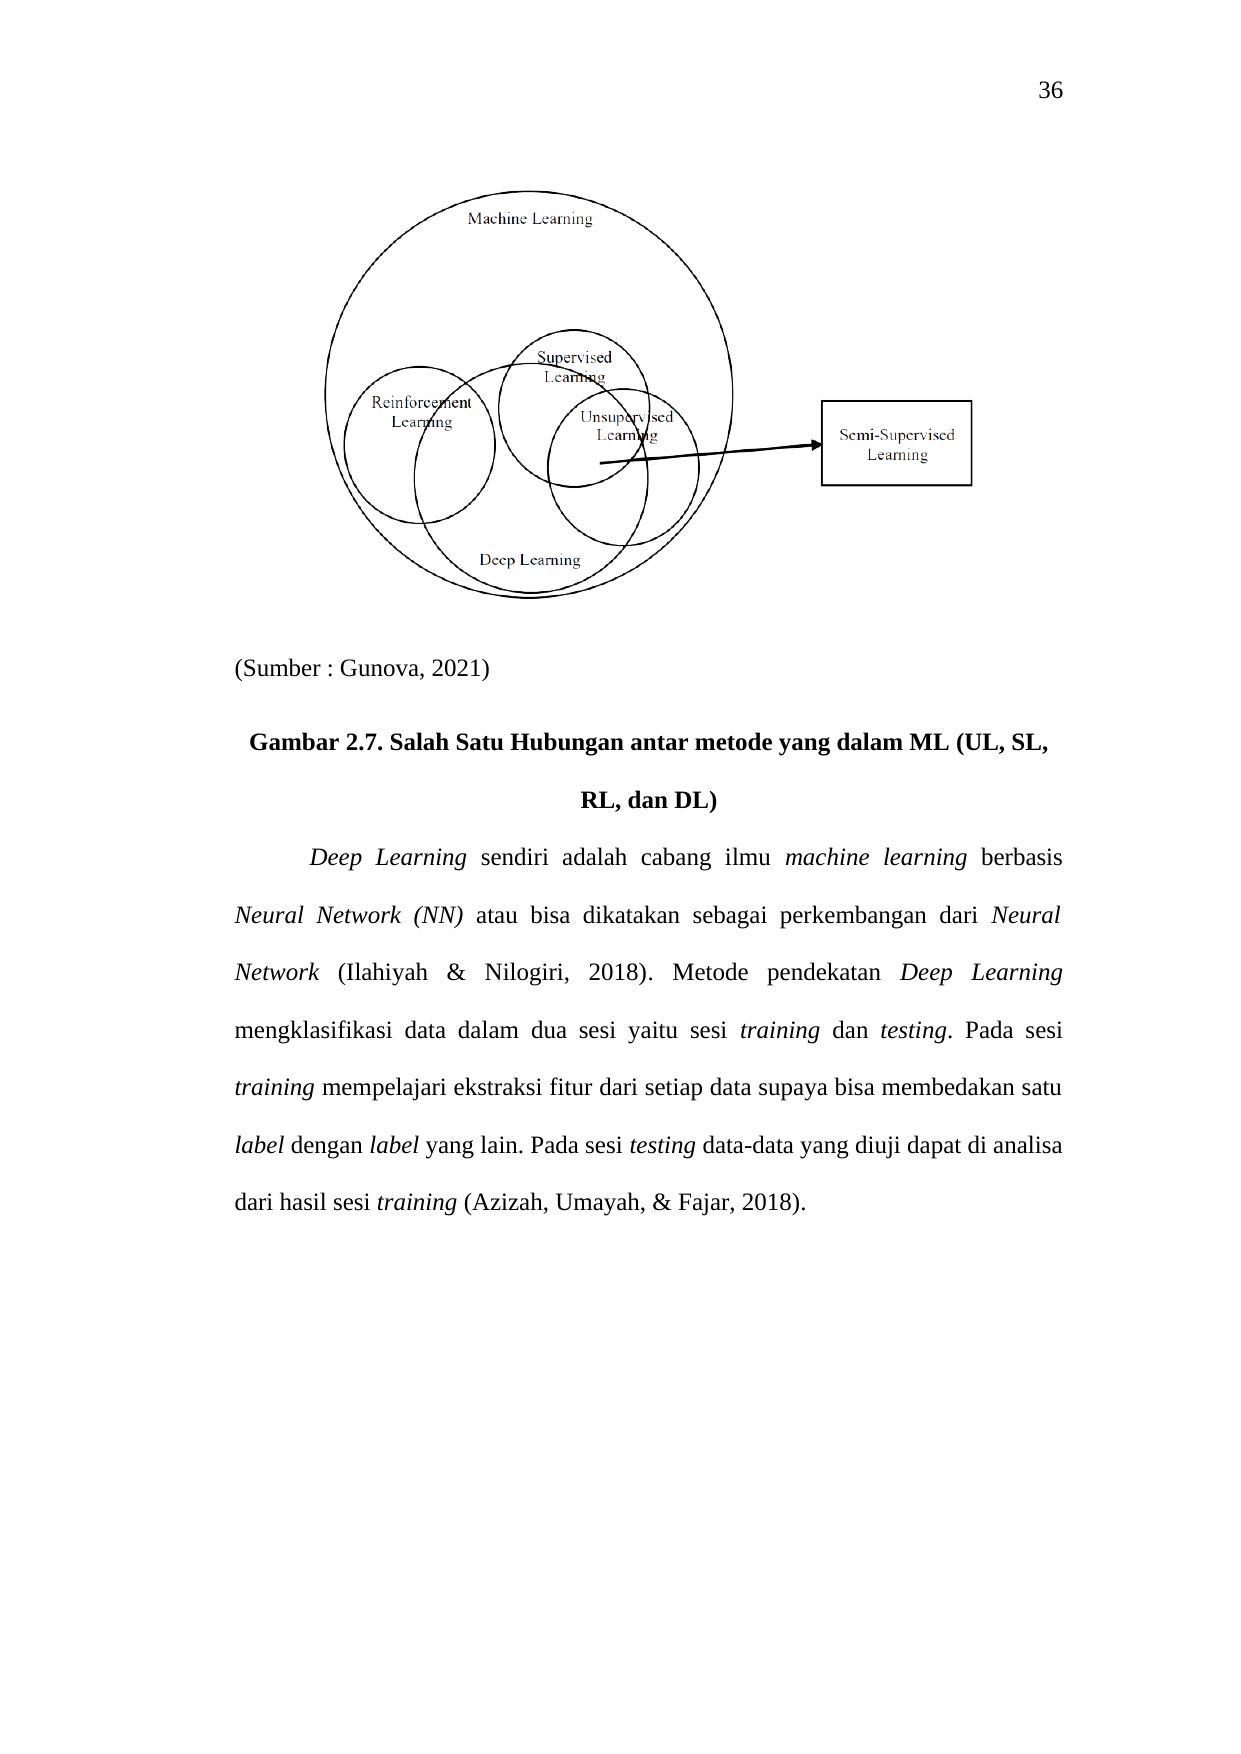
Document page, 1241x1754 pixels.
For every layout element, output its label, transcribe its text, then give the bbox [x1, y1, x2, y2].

picture [313, 177, 984, 608]
text Deep Learning sendiri adalah cabang ilmu machine learning berbasis Neural Network (NN) atau bisa dikatakan sebagai perkembangan dari Neural Network . Metode pendekatan Deep Learning mengklasifikasi data dalam dua sesi yaitu sesi training dan testing. Pada sesi training mempelajari ekstraksi fitur dari setiap data supaya bisa membedakan satu label dengan label yang lain. Pada sesi testing data-data yang diuji dapat di analisa dari hasil sesi training . [234, 842, 1063, 1216]
